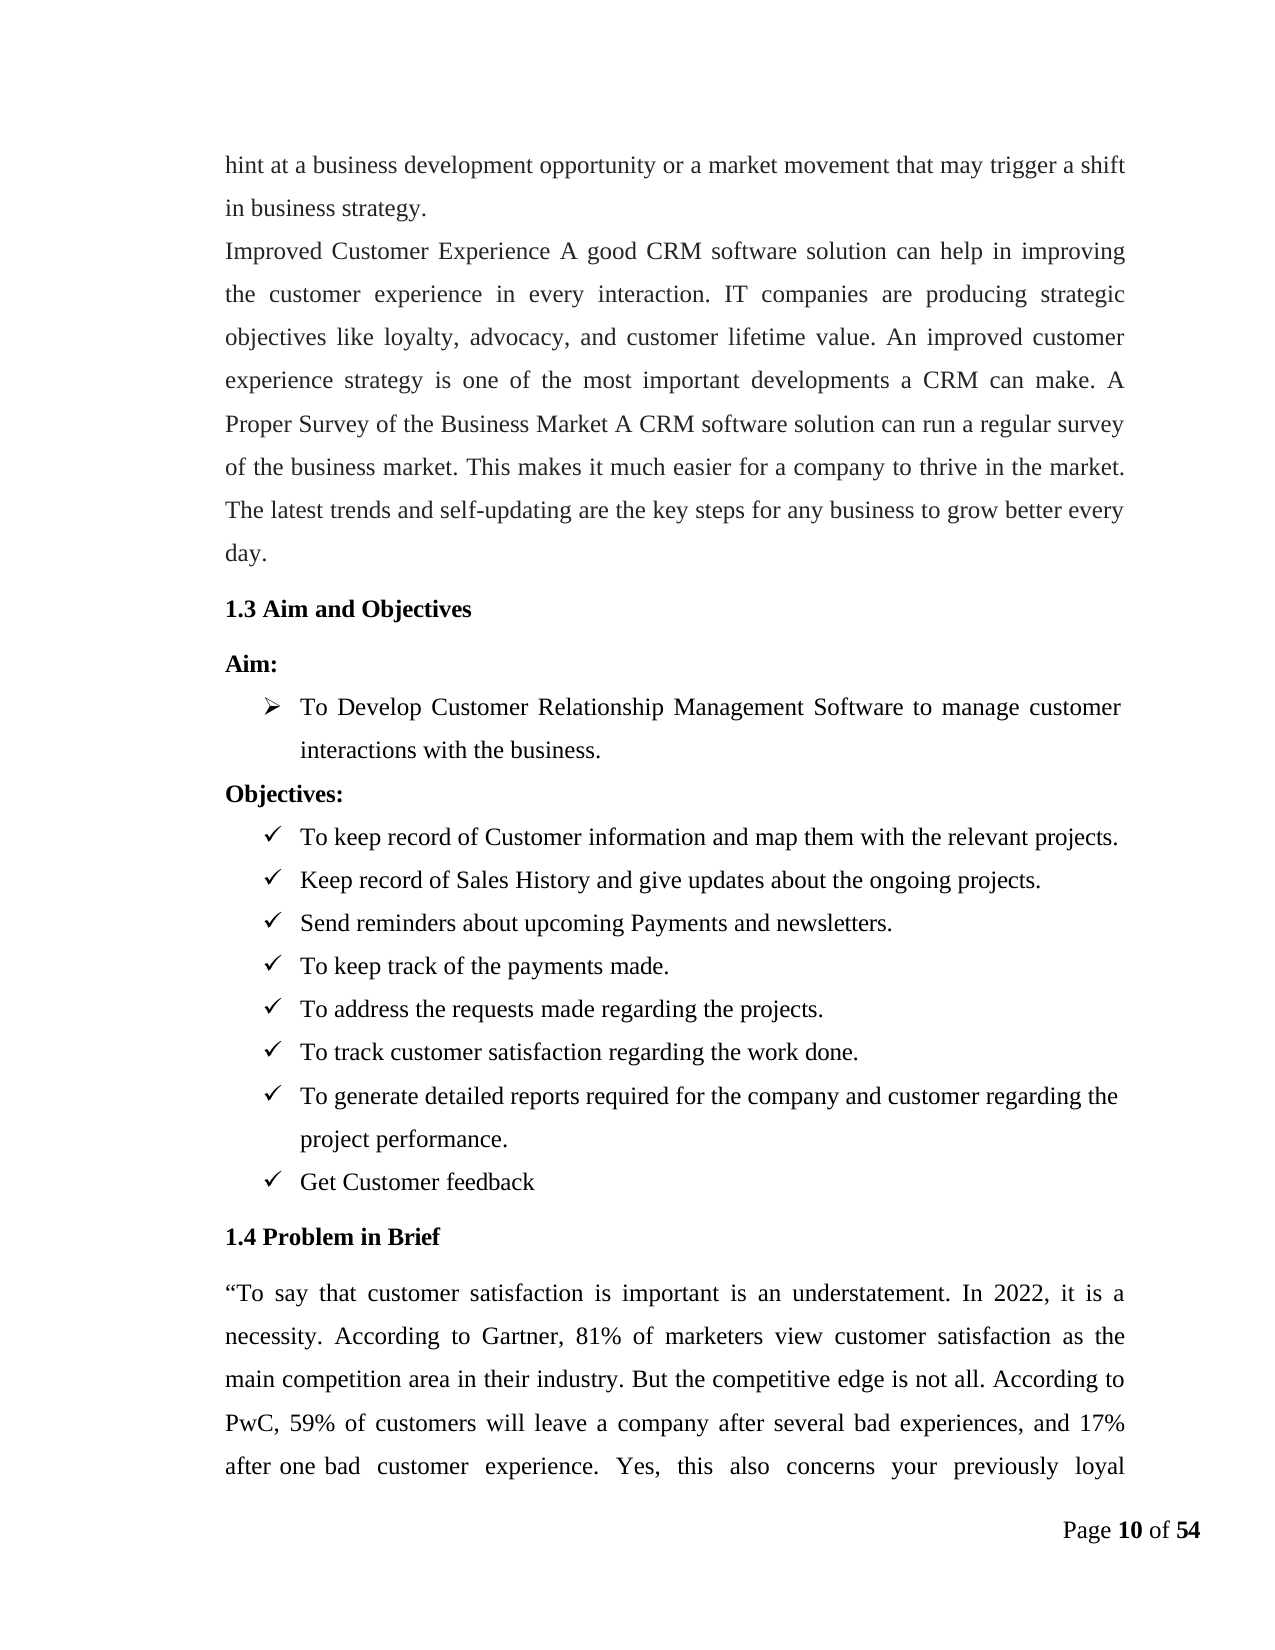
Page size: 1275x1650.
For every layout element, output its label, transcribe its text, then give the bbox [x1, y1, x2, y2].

list Get Customer feedback [262, 1167, 1167, 1196]
list To generate detailed reports required for the company and customer regarding the project performance. [262, 1081, 1125, 1153]
list To address the requests made regarding the projects. [262, 994, 1167, 1023]
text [225, 1278, 1126, 1479]
subtitle Objectives: [225, 779, 1167, 807]
text Aim: [225, 649, 1167, 678]
subtitle Aim and Objectives [225, 594, 1167, 622]
text hint at a business development opportunity or a market movement that may trigger a shift in business strategy. [225, 150, 1125, 222]
subtitle Problem in Brief [225, 1222, 1167, 1251]
list To keep record of Customer information and map them with the relevant projects. [262, 822, 1167, 851]
text Improved Customer Experience A good CRM software solution can help in improving the customer experience in every interaction. IT companies are producing strategic objectives like loyalty, advocacy, and customer lifetime value. An improved customer experience strategy is one of the most important developments a CRM can make. A Proper Survey of the Business Market A CRM software solution can run a regular survey of the business market. This makes it much easier for a company to thrive in the market. The latest trends and self-updating are the key steps for any business to grow better every day. [225, 236, 1125, 567]
list To keep track of the payments made. [262, 951, 1167, 980]
list Keep record of Sales History and give updates about the ongoing projects. [262, 865, 1167, 894]
list To Develop Customer Relationship Management Software to manage customer interactions with the business. [262, 692, 1126, 764]
list To track customer satisfaction regarding the work done. [262, 1037, 1167, 1066]
list Send reminders about upcoming Payments and newsletters. [262, 908, 1167, 937]
